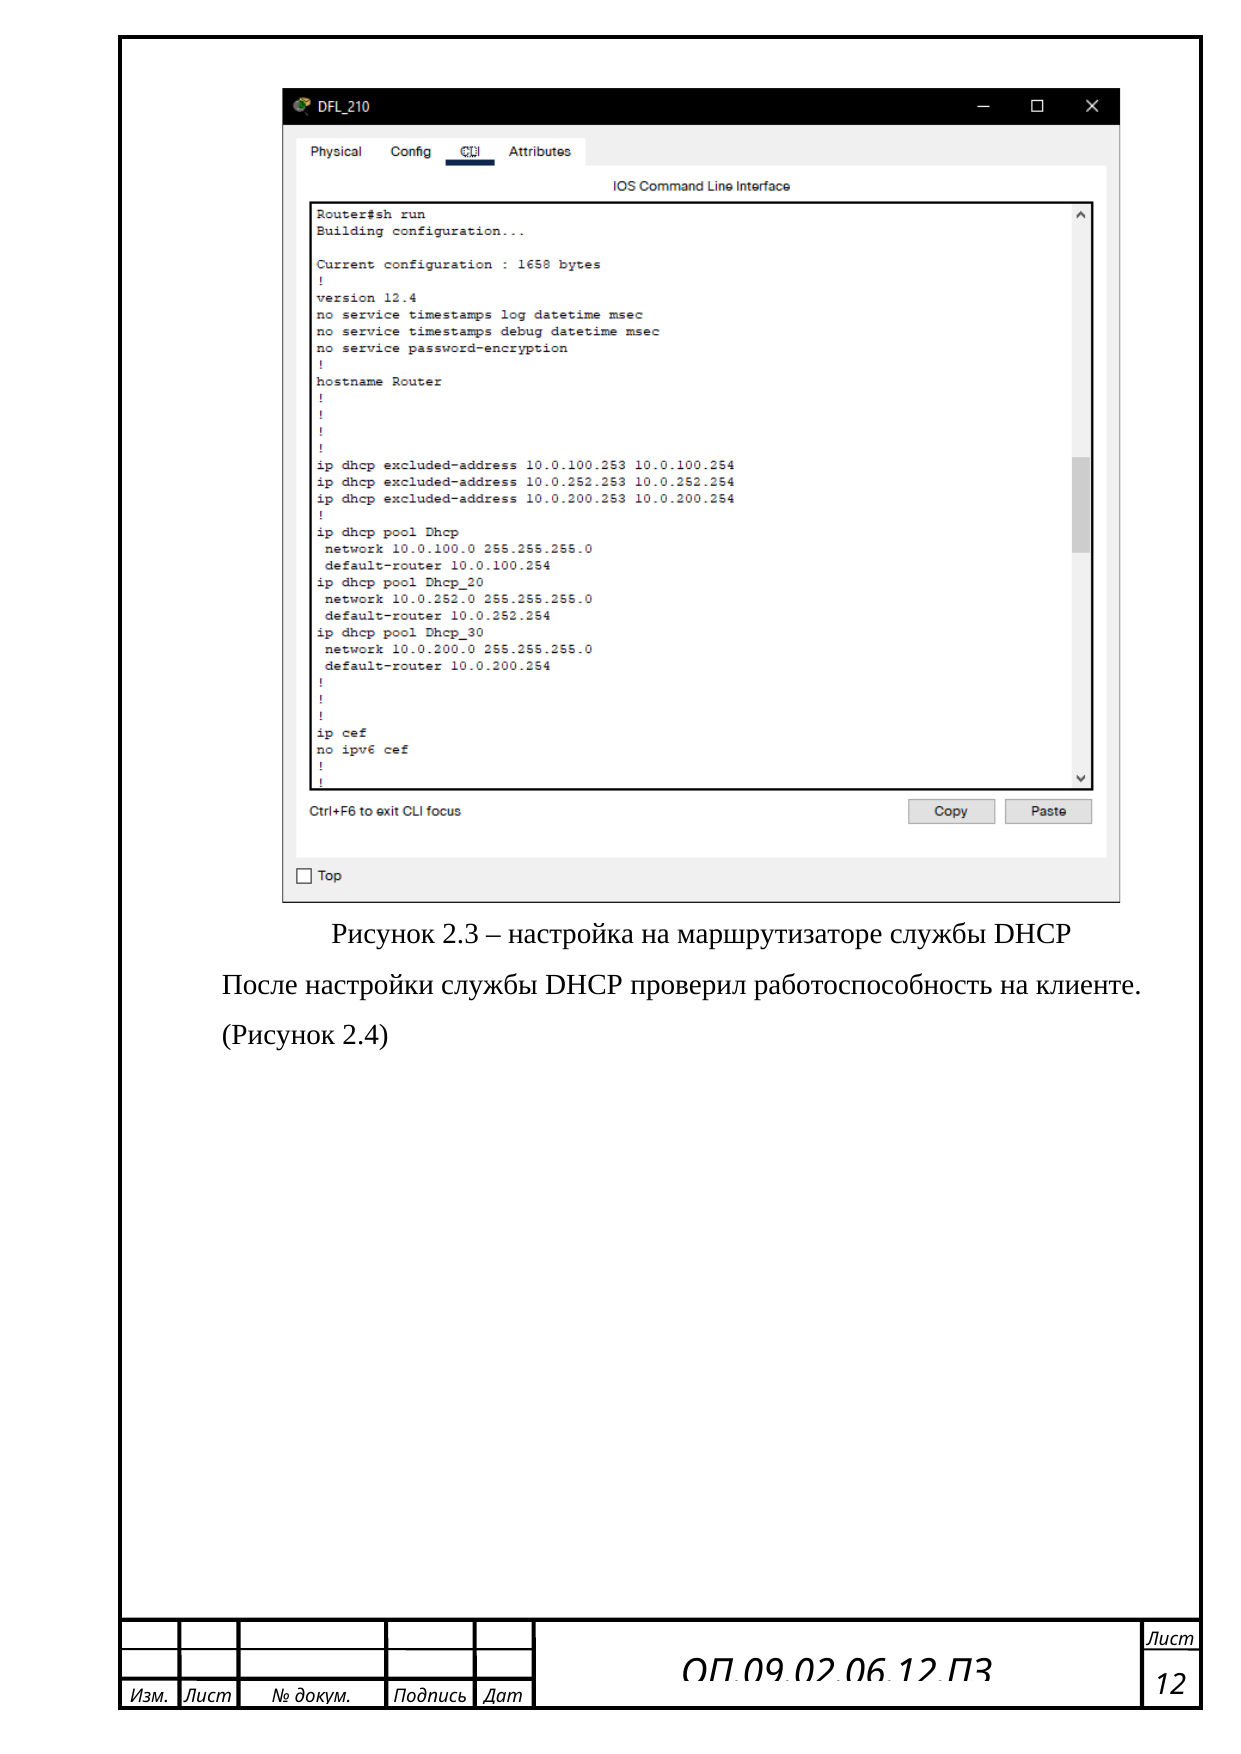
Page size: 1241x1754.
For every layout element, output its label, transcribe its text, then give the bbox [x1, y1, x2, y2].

text После настройки службы DHCP проверил работоспособность на клиенте. [148, 967, 1181, 1000]
text (Рисунок 2.4) [148, 1017, 1181, 1051]
picture [282, 88, 1121, 903]
text Рисунок 2.3 – настройка на маршрутизаторе службы DHCP [148, 916, 1181, 950]
